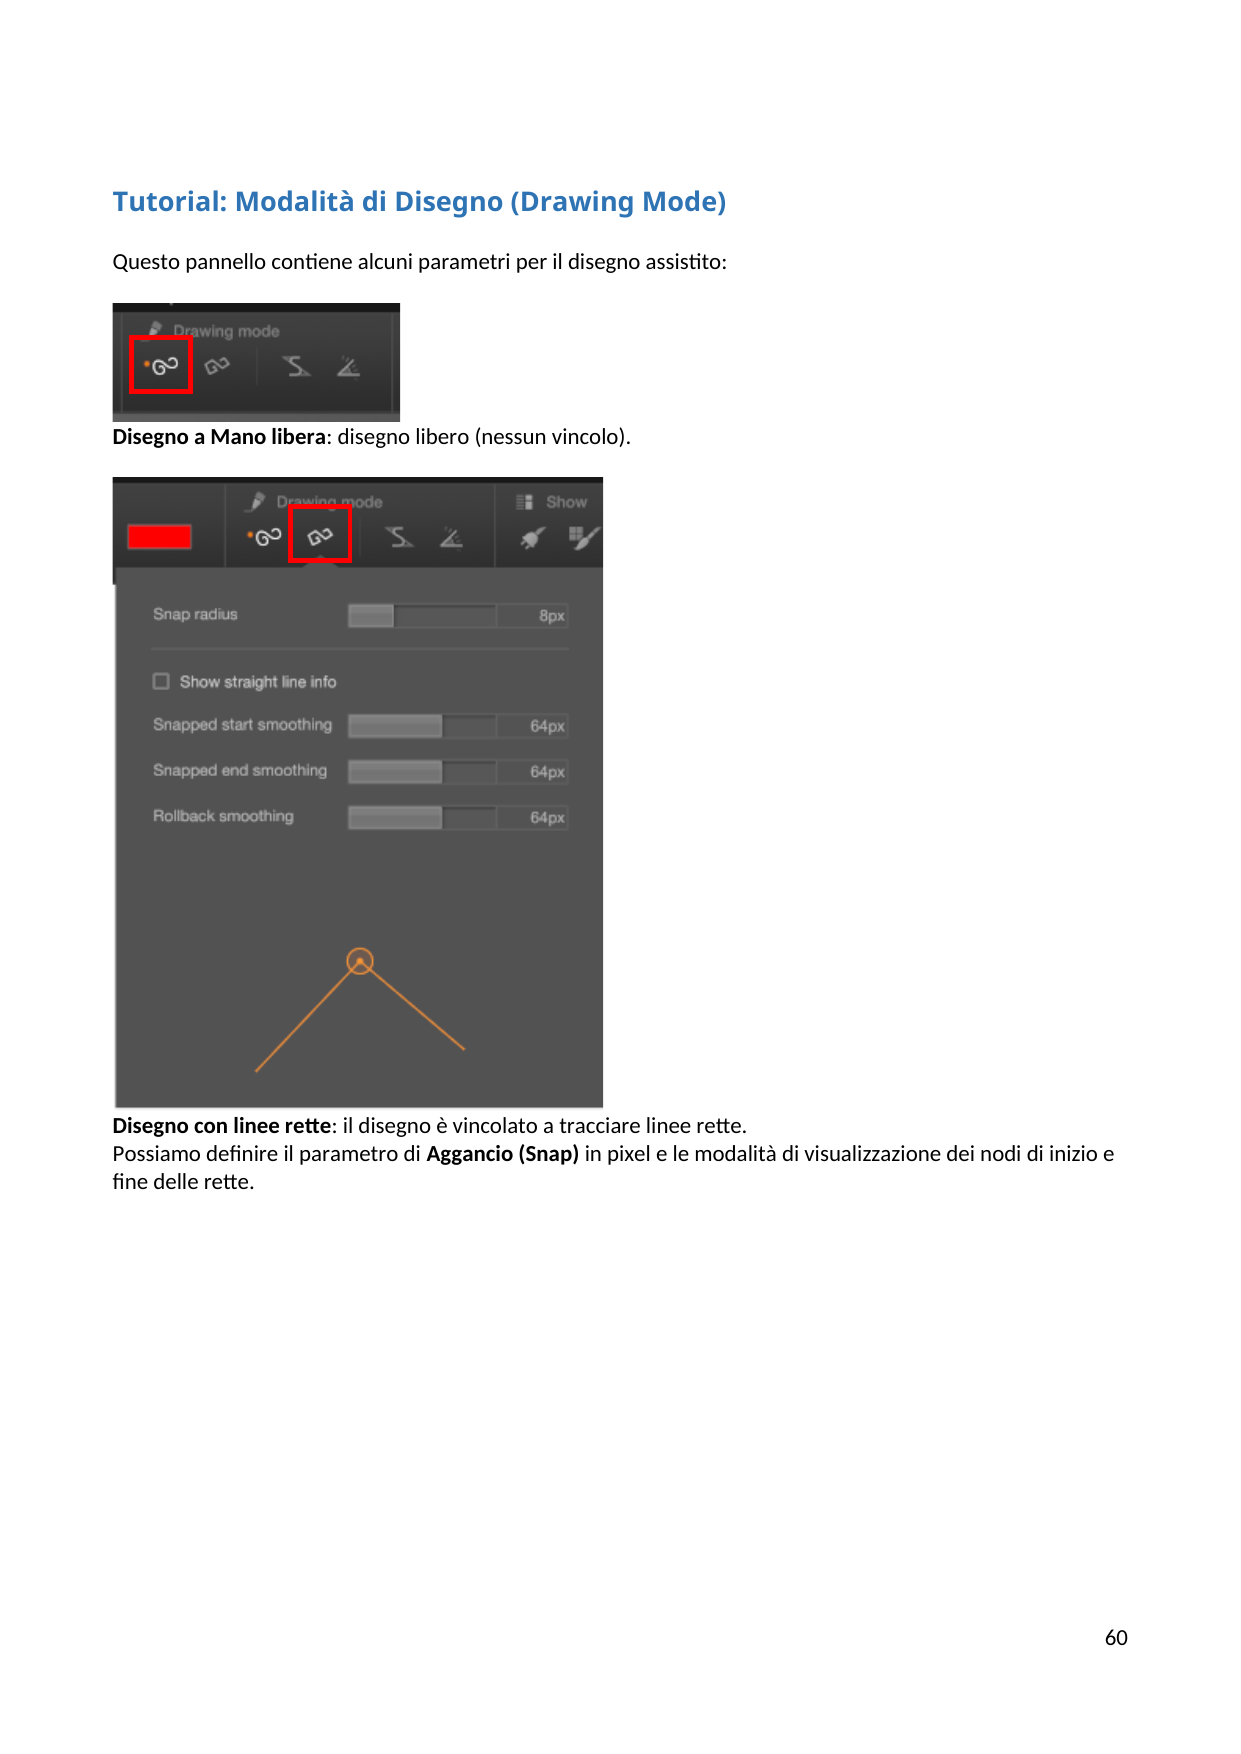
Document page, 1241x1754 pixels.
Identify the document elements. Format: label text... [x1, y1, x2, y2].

subtitle Tutorial: Modalità di Disegno (Drawing Mode) [112, 182, 1128, 219]
text Questo pannello contiene alcuni parametri per il disegno assistito: [112, 247, 1128, 275]
text Possiamo definire il parametro di Aggancio (Snap) in pixel e le modalità di visualizzazione dei nodi di inizio e fine delle rette. [112, 1139, 1128, 1195]
text Disegno a Mano libera: disegno libero (nessun vincolo). [112, 422, 1128, 450]
picture [112, 477, 604, 1111]
picture [112, 303, 400, 422]
text Disegno con linee rette: il disegno è vincolato a tracciare linee rette. [112, 1111, 1128, 1139]
